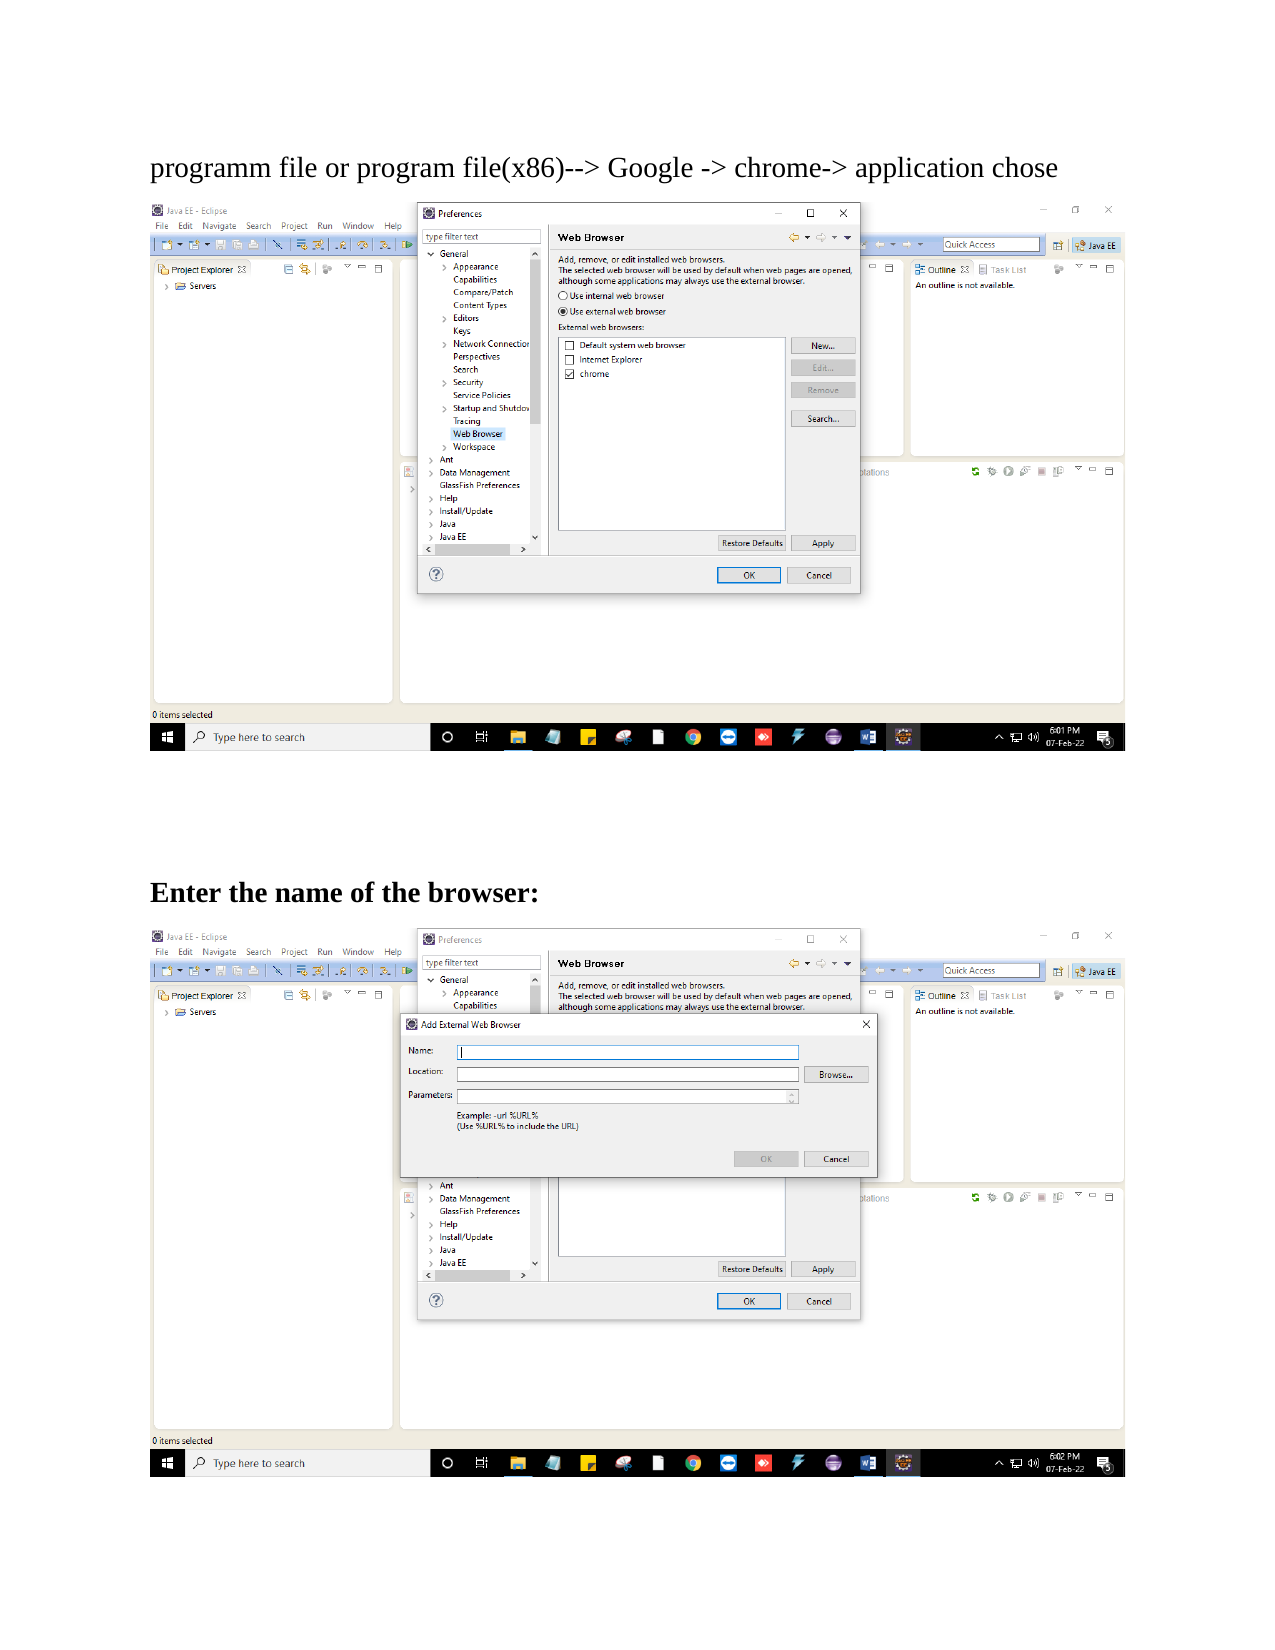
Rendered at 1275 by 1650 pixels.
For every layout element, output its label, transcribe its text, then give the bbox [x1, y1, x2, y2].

picture [150, 202, 1125, 751]
text Enter the name of the browser: [150, 875, 1125, 909]
picture [150, 928, 1125, 1477]
text programm file or program file(x86)--> Google -> chrome-> application chose [150, 150, 1125, 183]
